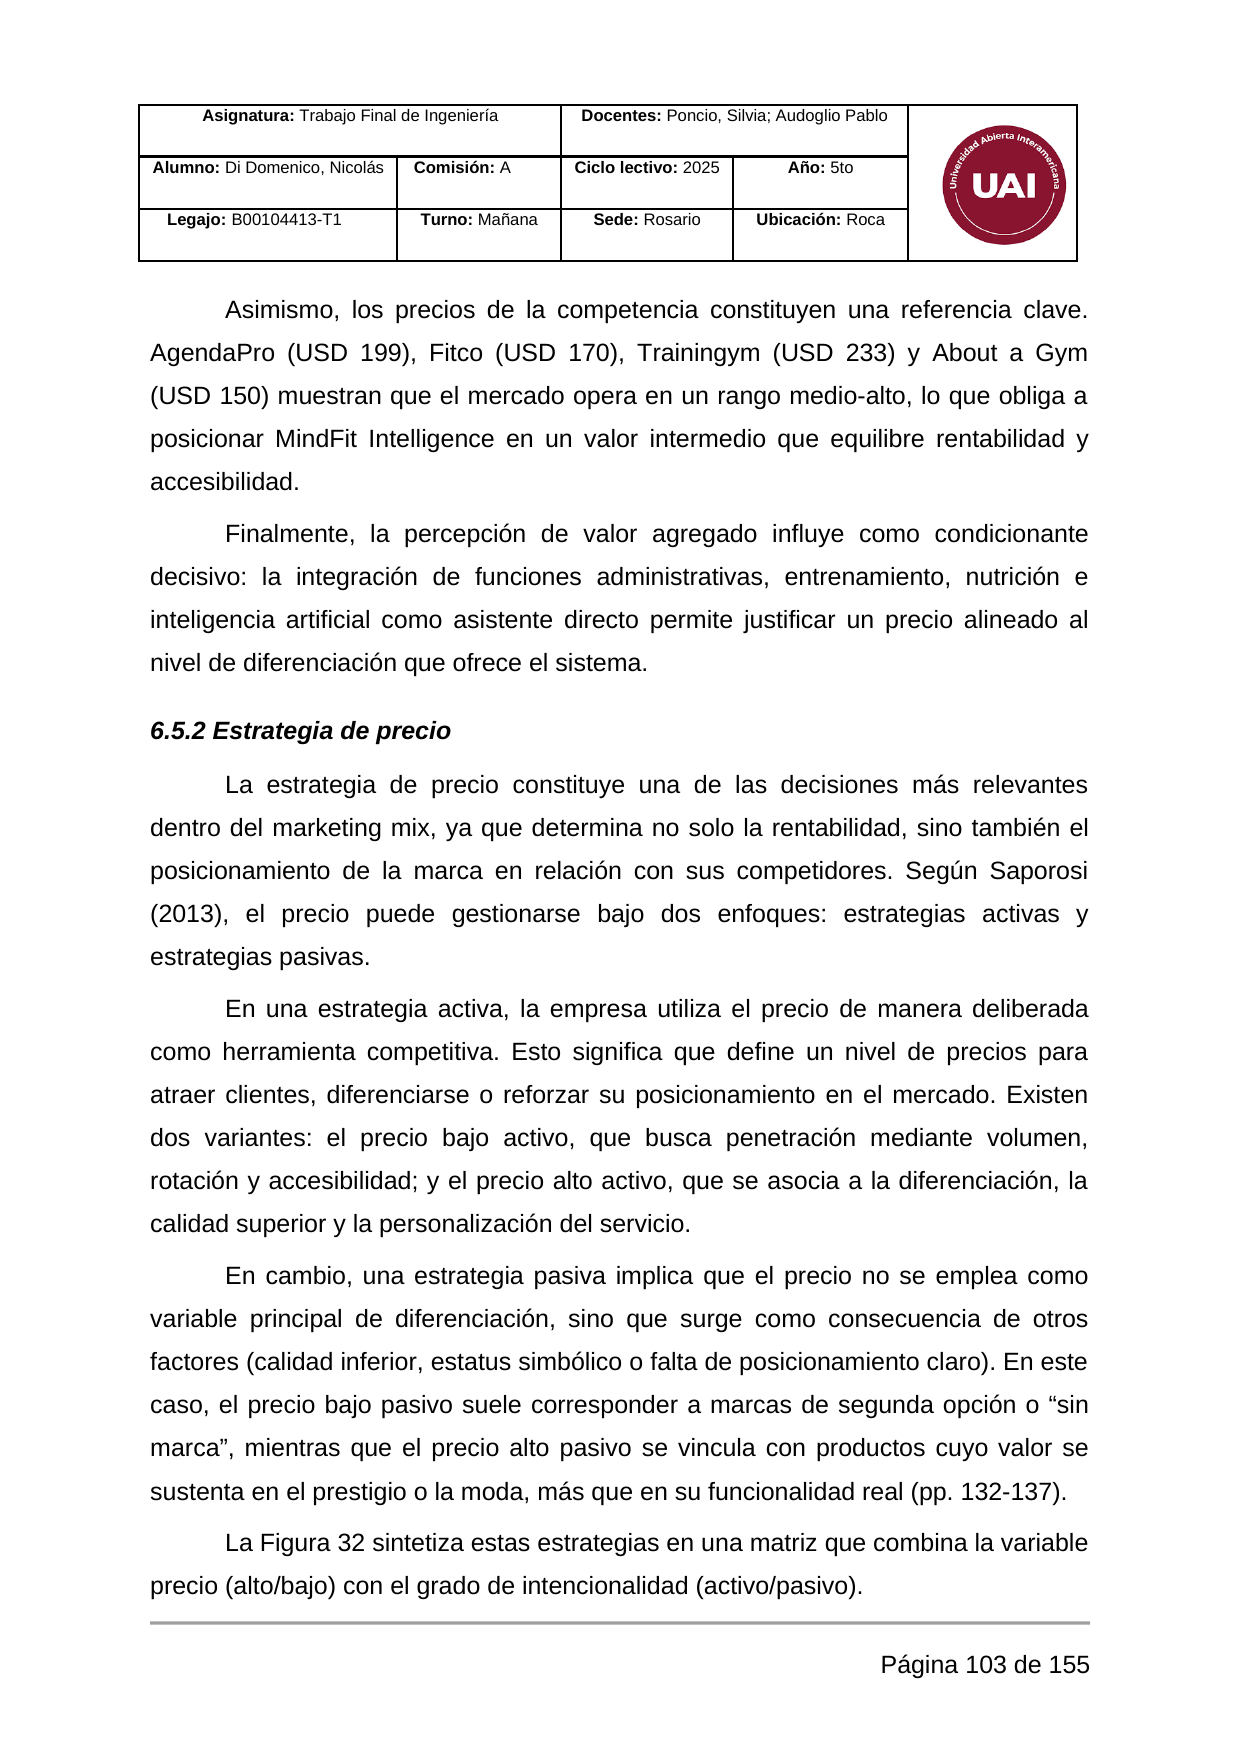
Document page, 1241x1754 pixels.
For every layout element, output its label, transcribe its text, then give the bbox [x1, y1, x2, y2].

text Asimismo, los precios de la competencia constituyen una referencia clave. AgendaPro (USD 199), Fitco (USD 170), Trainingym (USD 233) y About a Gym (USD 150) muestran que el mercado opera en un rango medio-alto, lo que obliga a posicionar MindFit Intelligence en un valor intermedio que equilibre rentabilidad y accesibilidad. [150, 150, 1090, 496]
subtitle 6.5.2 Estrategia de precio [150, 716, 1090, 745]
text En una estrategia activa, la empresa utiliza el precio de manera deliberada como herramienta competitiva. Esto significa que define un nivel de precios para atraer clientes, diferenciarse o reforzar su posicionamiento en el mercado. Existen dos variantes: el precio bajo activo, que busca penetración mediante volumen, rotación y accesibilidad; y el precio alto activo, que se asocia a la diferenciación, la calidad superior y la personalización del servicio. [150, 994, 1090, 1238]
text En cambio, una estrategia pasiva implica que el precio no se emplea como variable principal de diferenciación, sino que surge como consecuencia de otros factores (calidad inferior, estatus simbólico o falta de posicionamiento claro). En este caso, el precio bajo pasivo suele corresponder a marcas de segunda opción o “sin marca”, mientras que el precio alto pasivo se vincula con productos cuyo valor se sustenta en el prestigio o la moda, más que en su funcionalidad real (pp. 132-137). [150, 1261, 1090, 1505]
text Finalmente, la percepción de valor agregado influye como condicionante decisivo: la integración de funciones administrativas, entrenamiento, nutrición e inteligencia artificial como asistente directo permite justificar un precio alineado al nivel de diferenciación que ofrece el sistema. [150, 519, 1090, 677]
text La estrategia de precio constituye una de las decisiones más relevantes dentro del marketing mix, ya que determina no solo la rentabilidad, sino también el posicionamiento de la marca en relación con sus competidores. Según Saporosi (2013), el precio puede gestionarse bajo dos enfoques: estrategias activas y estrategias pasivas. [150, 770, 1090, 971]
picture [939, 118, 1068, 150]
text La Figura 32 sintetiza estas estrategias en una matriz que combina la variable precio (alto/bajo) con el grado de intencionalidad (activo/pasivo). [150, 1528, 1090, 1600]
